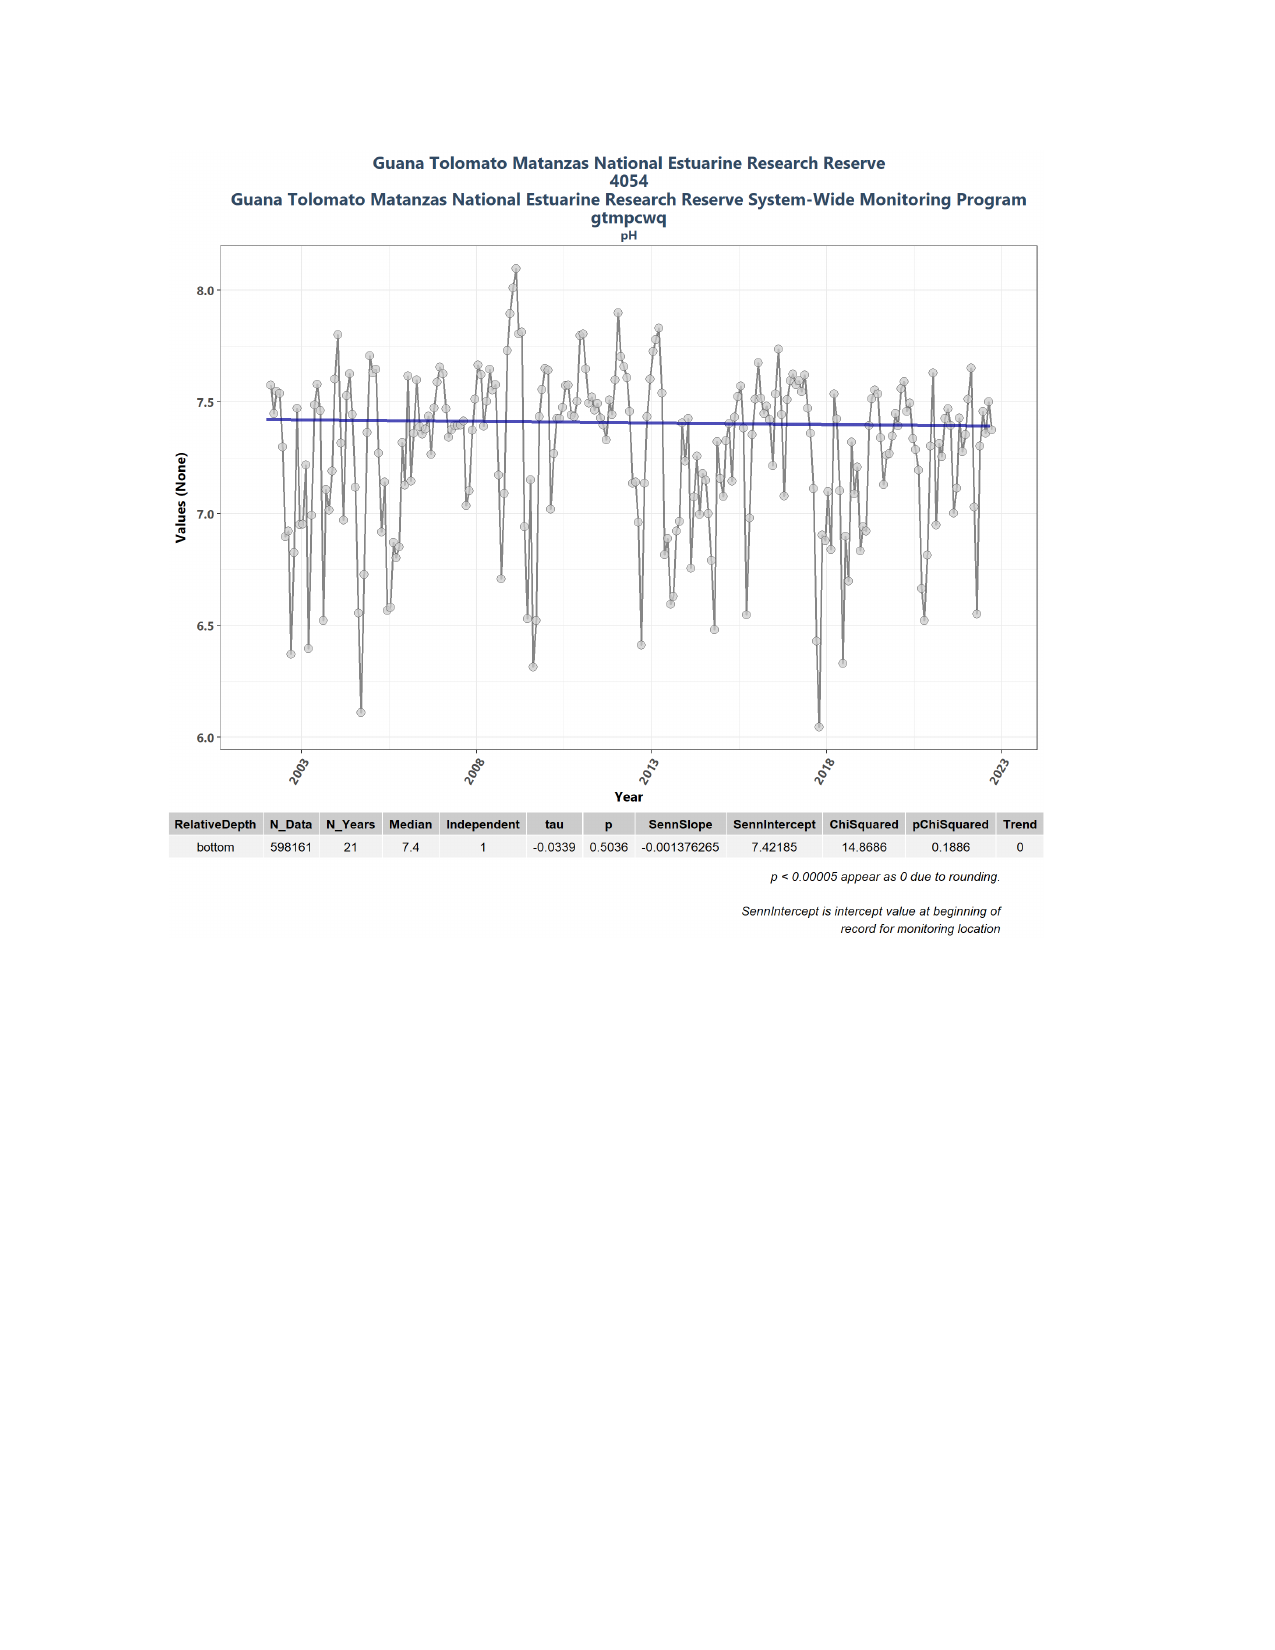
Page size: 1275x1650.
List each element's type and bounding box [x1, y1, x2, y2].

picture [168, 150, 1044, 938]
